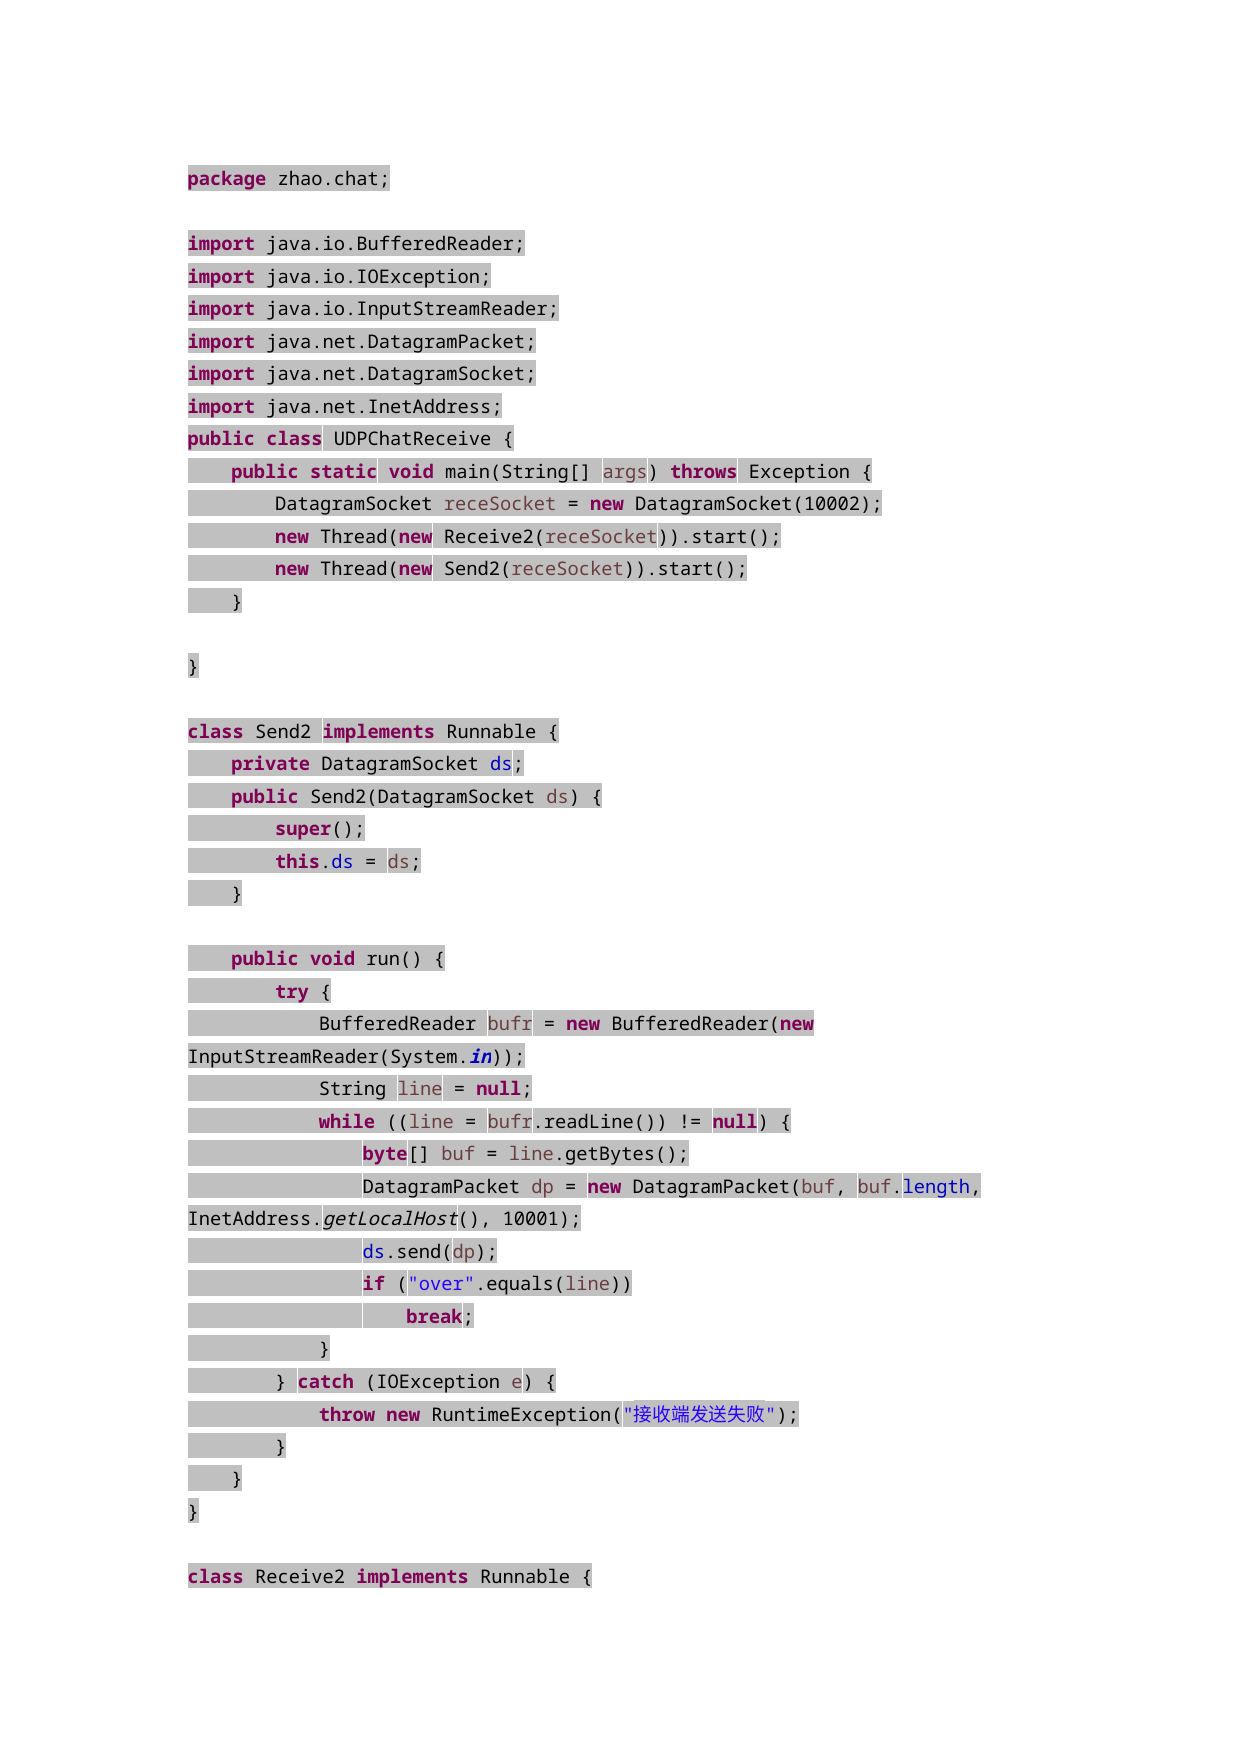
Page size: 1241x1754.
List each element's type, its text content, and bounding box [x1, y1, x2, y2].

text import java.net.DatagramSocket; [187, 357, 1053, 389]
text } [187, 1429, 1053, 1462]
text break; [187, 1299, 1053, 1332]
text byte[] buf = line.getBytes(); [187, 1137, 1053, 1169]
text import java.net.DatagramPacket; [187, 324, 1053, 357]
text DatagramSocket receSocket = new DatagramSocket(10002); [187, 487, 1053, 519]
text import java.net.InetAddress; [187, 389, 1053, 422]
text import java.io.InputStreamReader; [187, 292, 1053, 324]
text public void run() { [187, 942, 1053, 974]
text new Thread(new Receive2(receSocket)).start(); [187, 519, 1053, 552]
text while ((line = bufr.readLine()) != null) { [187, 1104, 1053, 1137]
text } [187, 1462, 1053, 1494]
text ds.send(dp); [187, 1234, 1053, 1267]
text this.ds = ds; [187, 844, 1053, 877]
text } [187, 584, 1053, 617]
text public Send2(DatagramSocket ds) { [187, 779, 1053, 812]
text DatagramPacket dp = new DatagramPacket(buf, buf.length, InetAddress.getLocalHost(), 10001); [187, 1169, 1053, 1234]
text } [187, 1332, 1053, 1364]
text import java.io.BufferedReader; [187, 227, 1053, 259]
text try { [187, 974, 1053, 1007]
text public class UDPChatReceive { [187, 422, 1053, 454]
text class Send2 implements Runnable { [187, 714, 1053, 747]
text private DatagramSocket ds; [187, 747, 1053, 779]
text throw new RuntimeException("接收端发送失败"); [187, 1397, 1053, 1429]
text import java.io.IOException; [187, 259, 1053, 292]
text package zhao.chat; [187, 162, 1053, 194]
text } [187, 649, 1053, 682]
text class Receive2 implements Runnable { [187, 1559, 1053, 1592]
text if ("over".equals(line)) [187, 1267, 1053, 1299]
text new Thread(new Send2(receSocket)).start(); [187, 552, 1053, 584]
text String line = null; [187, 1072, 1053, 1104]
text } catch (IOException e) { [187, 1364, 1053, 1397]
text } [187, 877, 1053, 909]
text BufferedReader bufr = new BufferedReader(new InputStreamReader(System.in)); [187, 1007, 1053, 1072]
text } [187, 1494, 1053, 1527]
text public static void main(String[] args) throws Exception { [187, 454, 1053, 487]
text super(); [187, 812, 1053, 844]
